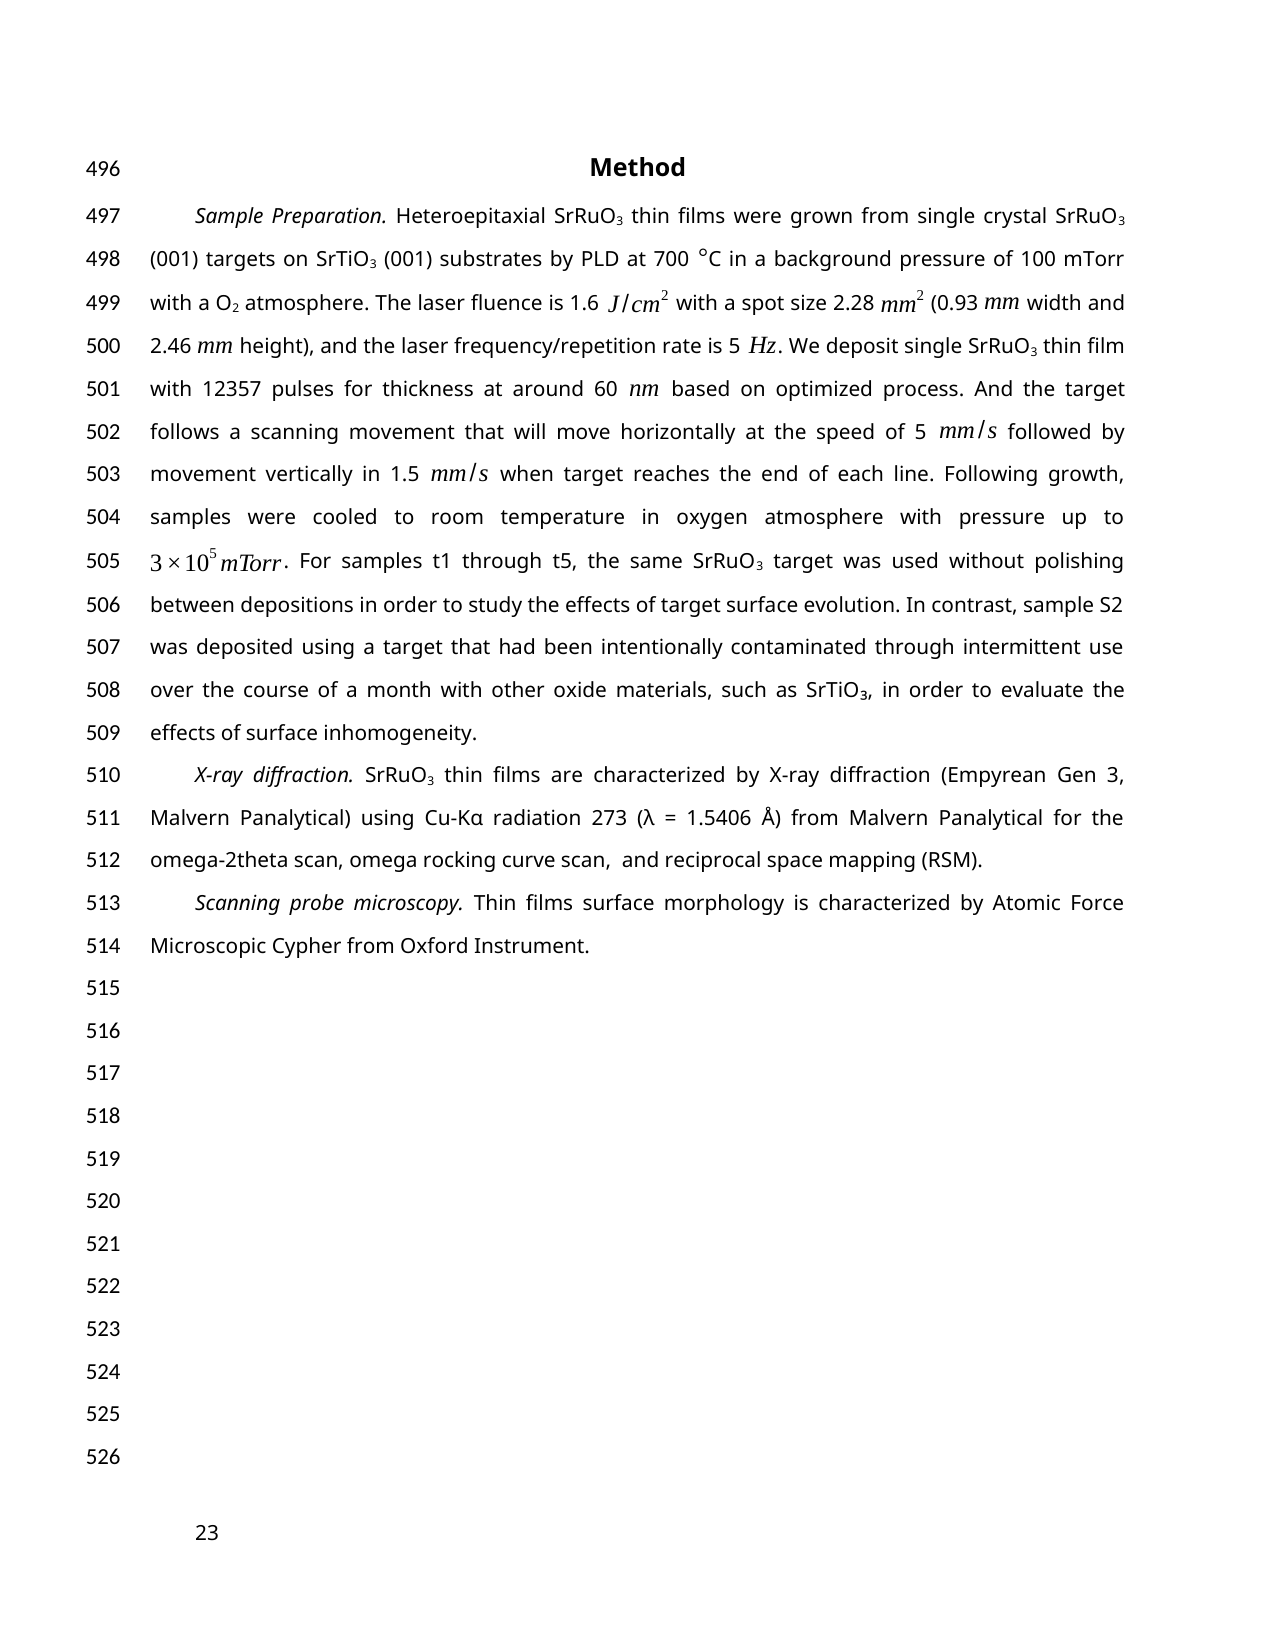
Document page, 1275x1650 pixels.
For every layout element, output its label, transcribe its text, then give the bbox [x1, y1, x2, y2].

subtitle Method [150, 150, 1125, 184]
text Sample Preparation. Heteroepitaxial SrRuO3 thin films were grown from single crystal SrRuO3 (001) targets on SrTiO3 (001) substrates by PLD at 700 C in a background pressure of 100 mTorr with a O2 atmosphere. The laser fluence is 1.6 with a spot size 2.28 (0.93 width and 2.46 height), and the laser frequency/repetition rate is 5 . We deposit single SrRuO3 thin film with 12357 pulses for thickness at around 60 based on optimized process. And the target follows a scanning movement that will move horizontally at the speed of 5 followed by movement vertically in 1.5 when target reaches the end of each line. Following growth, samples were cooled to room temperature in oxygen atmosphere with pressure up to . For samples t1 through t5, the same SrRuO3 target was used without polishing between depositions in order to study the effects of target surface evolution. In contrast, sample S2 was deposited using a target that had been intentionally contaminated through intermittent use over the course of a month with other oxide materials, such as SrTiO₃, in order to evaluate the effects of surface inhomogeneity. [150, 201, 1125, 746]
text X-ray diffraction. SrRuO3 thin films are characterized by X-ray diffraction (Empyrean Gen 3, Malvern Panalytical) using Cu-Kα radiation 273 (λ = 1.5406 Å) from Malvern Panalytical for the omega-2theta scan, omega rocking curve scan, and reciprocal space mapping (RSM). [150, 760, 1125, 874]
text Scanning probe microscopy. Thin films surface morphology is characterized by Atomic Force Microscopic Cypher from Oxford Instrument. [150, 888, 1125, 959]
